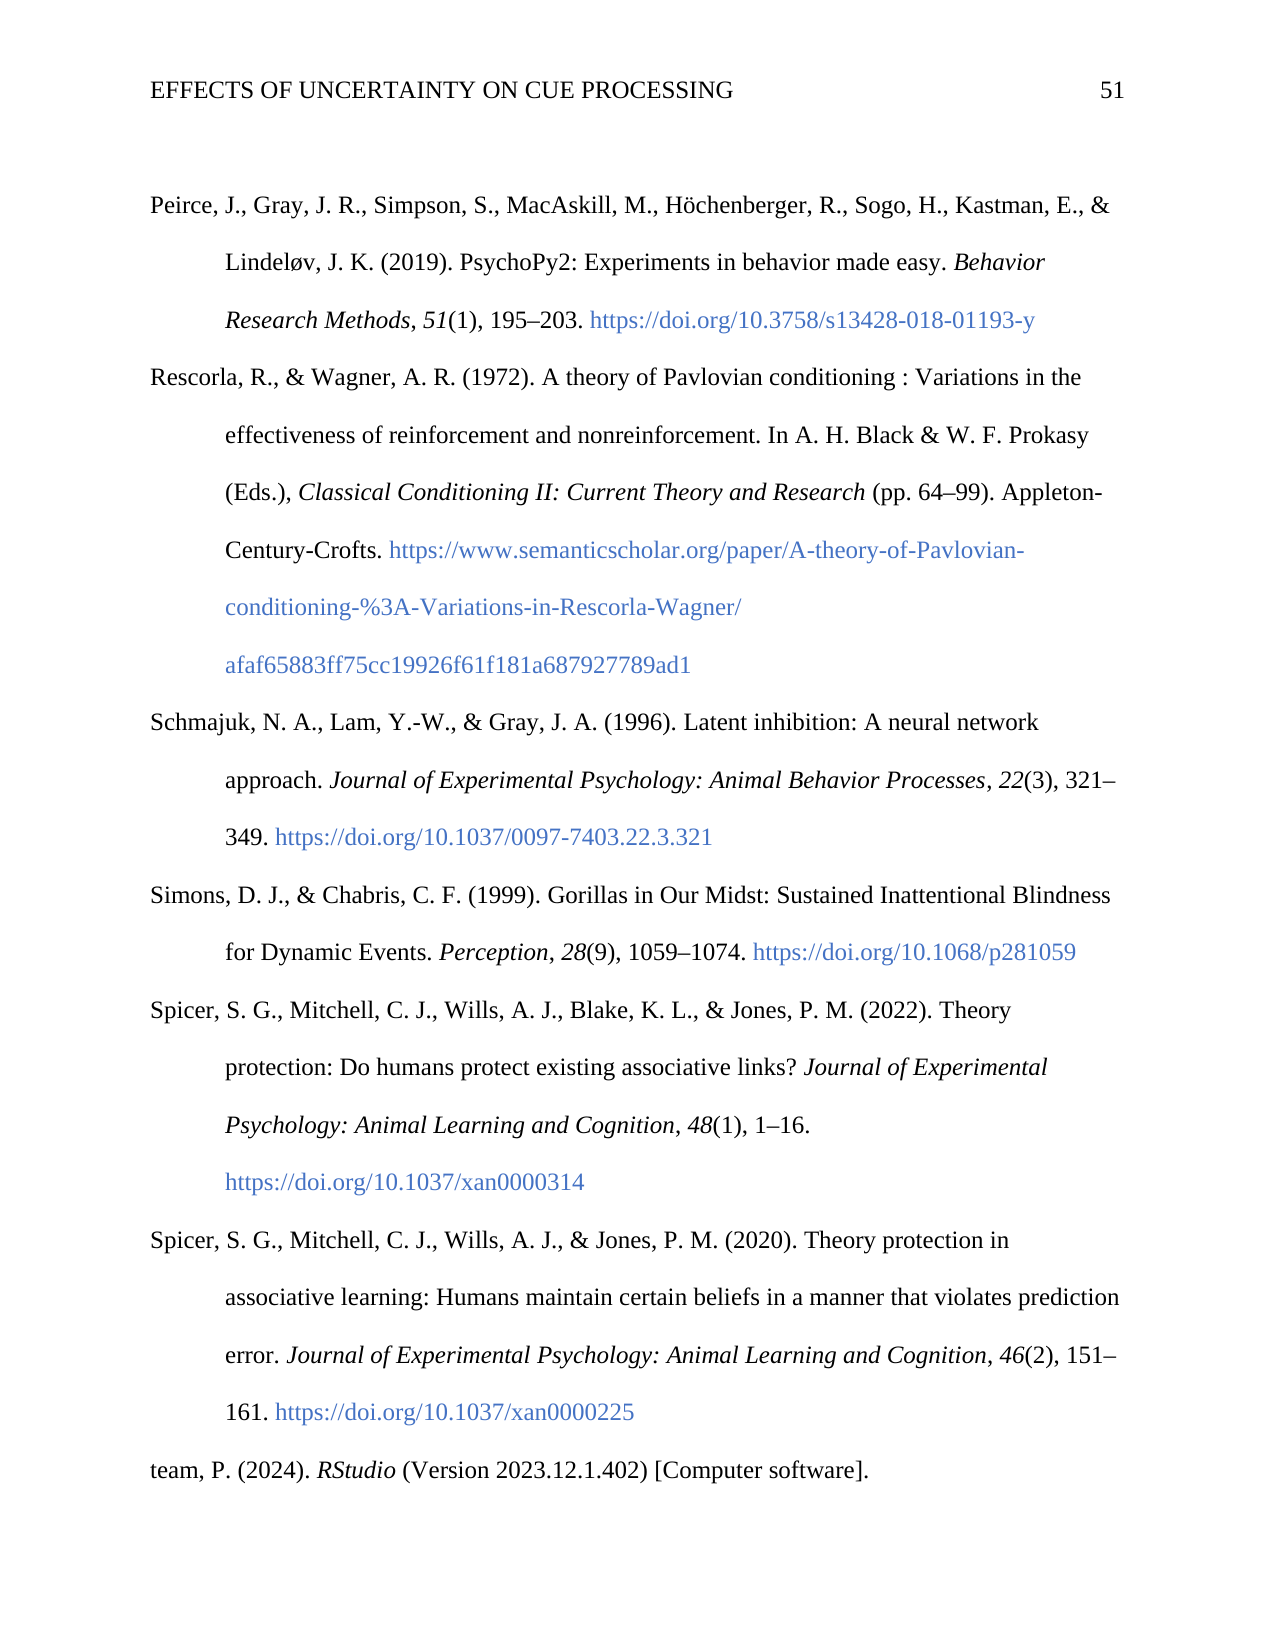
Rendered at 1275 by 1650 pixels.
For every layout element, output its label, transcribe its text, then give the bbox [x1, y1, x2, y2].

text Simons, D. J., & Chabris, C. F. (1999). Gorillas in Our Midst: Sustained Inattentional Blindness for Dynamic Events. Perception, 28(9), 1059–1074. https://doi.org/10.1068/p281059 [150, 880, 1125, 966]
text Spicer, S. G., Mitchell, C. J., Wills, A. J., & Jones, P. M. (2020). Theory protection in associative learning: Humans maintain certain beliefs in a manner that violates prediction error. Journal of Experimental Psychology: Animal Learning and Cognition, 46(2), 151–161. https://doi.org/10.1037/xan0000225 [150, 1225, 1125, 1426]
text Peirce, J., Gray, J. R., Simpson, S., MacAskill, M., Höchenberger, R., Sogo, H., Kastman, E., & Lindeløv, J. K. (2019). PsychoPy2: Experiments in behavior made easy. Behavior Research Methods, 51(1), 195–203. https://doi.org/10.3758/s13428-018-01193-y [150, 190, 1125, 334]
text Spicer, S. G., Mitchell, C. J., Wills, A. J., Blake, K. L., & Jones, P. M. (2022). Theory protection: Do humans protect existing associative links? Journal of Experimental Psychology: Animal Learning and Cognition, 48(1), 1–16. https://doi.org/10.1037/xan0000314 [150, 995, 1125, 1196]
text Schmajuk, N. A., Lam, Y.-W., & Gray, J. A. (1996). Latent inhibition: A neural network approach. Journal of Experimental Psychology: Animal Behavior Processes, 22(3), 321–349. https://doi.org/10.1037/0097-7403.22.3.321 [150, 707, 1125, 851]
text team, P. (2024). RStudio (Version 2023.12.1.402) [Computer software]. [150, 1455, 1125, 1484]
text Rescorla, R., & Wagner, A. R. (1972). A theory of Pavlovian conditioning : Variations in the effectiveness of reinforcement and nonreinforcement. In A. H. Black & W. F. Prokasy (Eds.), Classical Conditioning II: Current Theory and Research (pp. 64–99). Appleton-Century-Crofts. https://www.semanticscholar.org/paper/A-theory-of-Pavlovian-conditioning-%3A-Variations-in-Rescorla-Wagner/afaf65883ff75cc19926f61f181a687927789ad1 [150, 362, 1125, 679]
